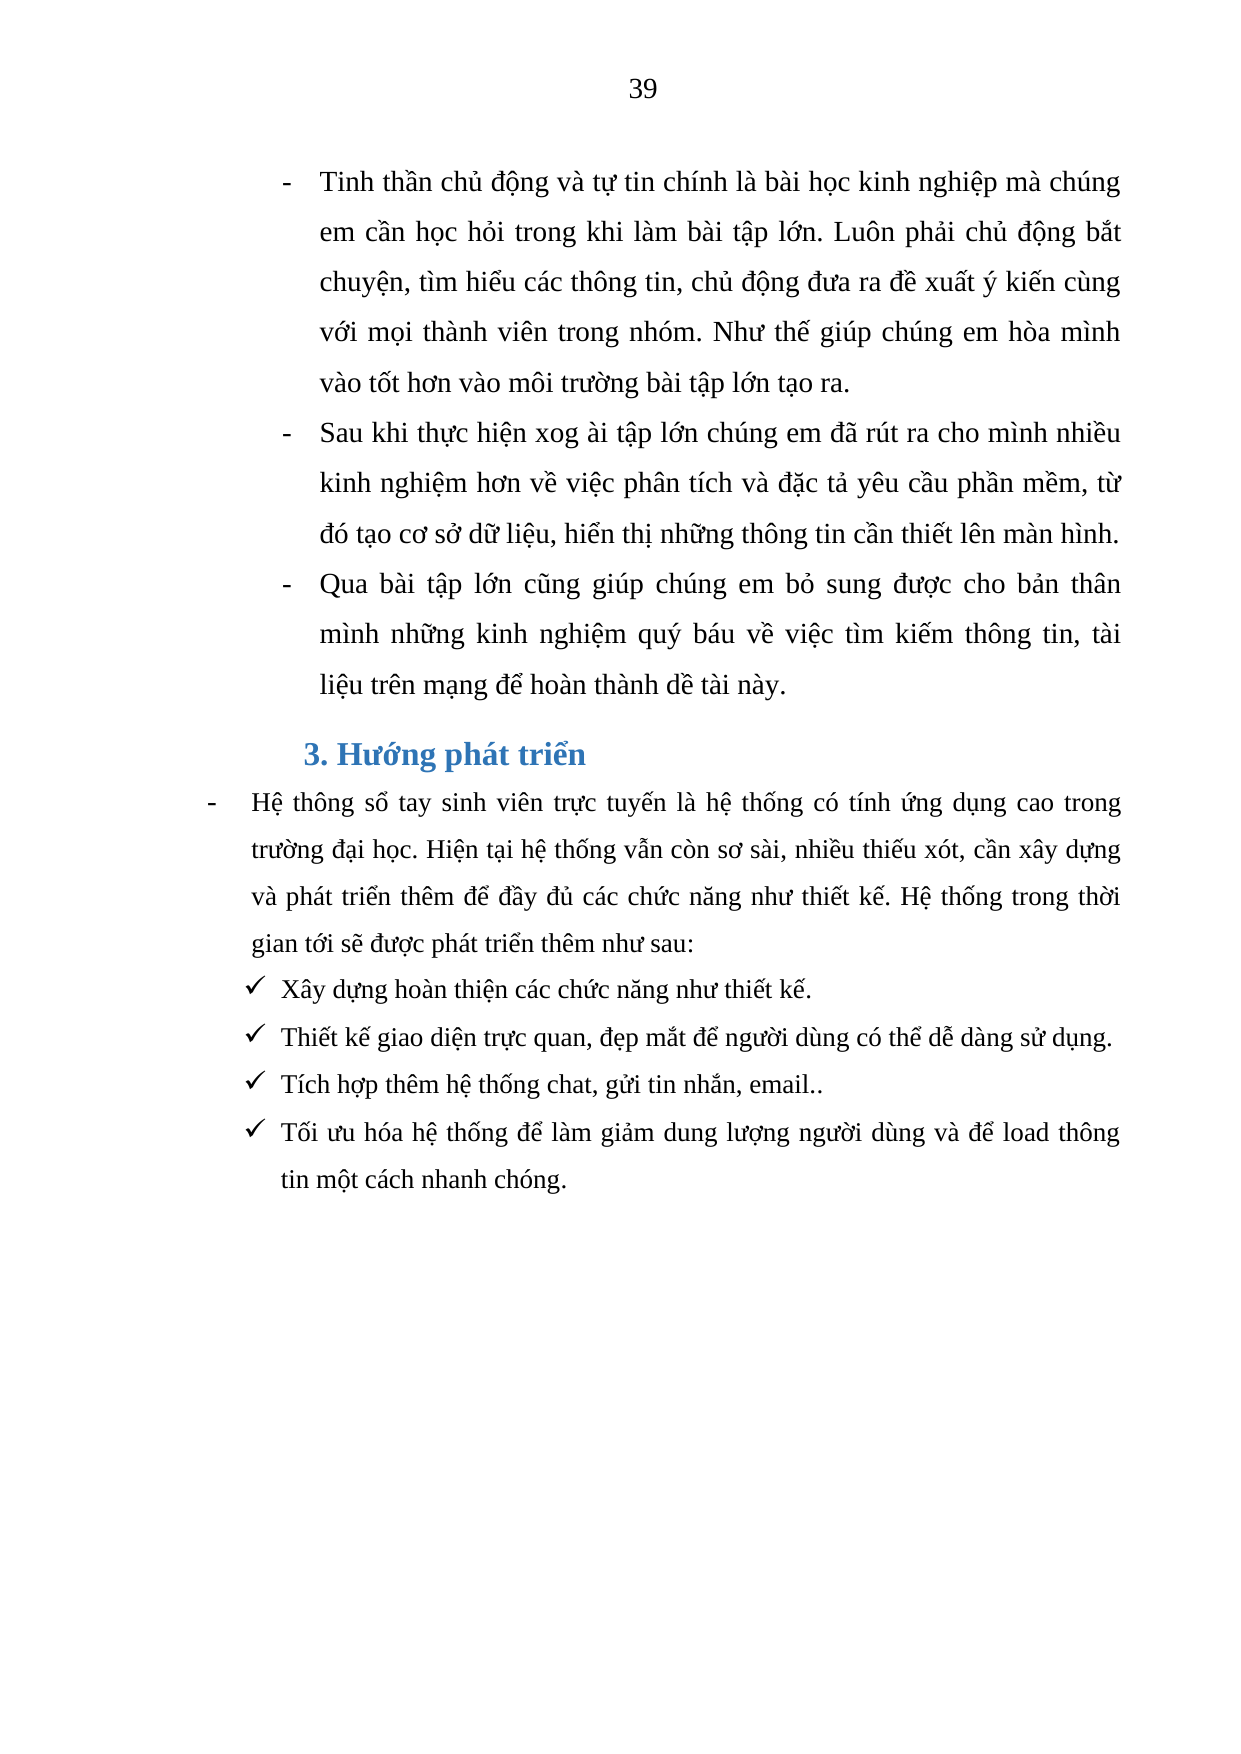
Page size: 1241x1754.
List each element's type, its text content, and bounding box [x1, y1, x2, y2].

list Xây dựng hoàn thiện các chức năng như thiết kế. [243, 974, 1122, 1005]
list Sau khi thực hiện xog ài tập lớn chúng em đã rút ra cho mình nhiều kinh nghiệm hơn về việc phân tích và đặc tả yêu cầu phần mềm, từ đó tạo cơ sở dữ liệu, hiển thị những thông tin cần thiết lên màn hình. [282, 415, 1122, 549]
subtitle Hướng phát triển [228, 734, 1122, 772]
list Tích hợp thêm hệ thống chat, gửi tin nhắn, email.. [243, 1069, 1122, 1100]
list Thiết kế giao diện trực quan, đẹp mắt để người dùng có thể dễ dàng sử dụng. [243, 1021, 1122, 1053]
list Tinh thần chủ động và tự tin chính là bài học kinh nghiệp mà chúng em cần học hỏi trong khi làm bài tập lớn. Luôn phải chủ động bắt chuyện, tìm hiểu các thông tin, chủ động đưa ra đề xuất ý kiến cùng với mọi thành viên trong nhóm. Như thế giúp chúng em hòa mình vào tốt hơn vào môi trường bài tập lớn tạo ra. [282, 164, 1122, 398]
list Hệ thông sổ tay sinh viên trực tuyến là hệ thống có tính ứng dụng cao trong trường đại học. Hiện tại hệ thống vẫn còn sơ sài, nhiều thiếu xót, cần xây dựng và phát triển thêm để đầy đủ các chức năng như thiết kế. Hệ thống trong thời gian tới sẽ được phát triển thêm như sau: [207, 784, 1122, 958]
list Tối ưu hóa hệ thống để làm giảm dung lượng người dùng và để load thông tin một cách nhanh chóng. [243, 1116, 1122, 1194]
list Qua bài tập lớn cũng giúp chúng em bỏ sung được cho bản thân mình những kinh nghiệm quý báu về việc tìm kiếm thông tin, tài liệu trên mạng để hoàn thành dề tài này. [282, 566, 1122, 700]
